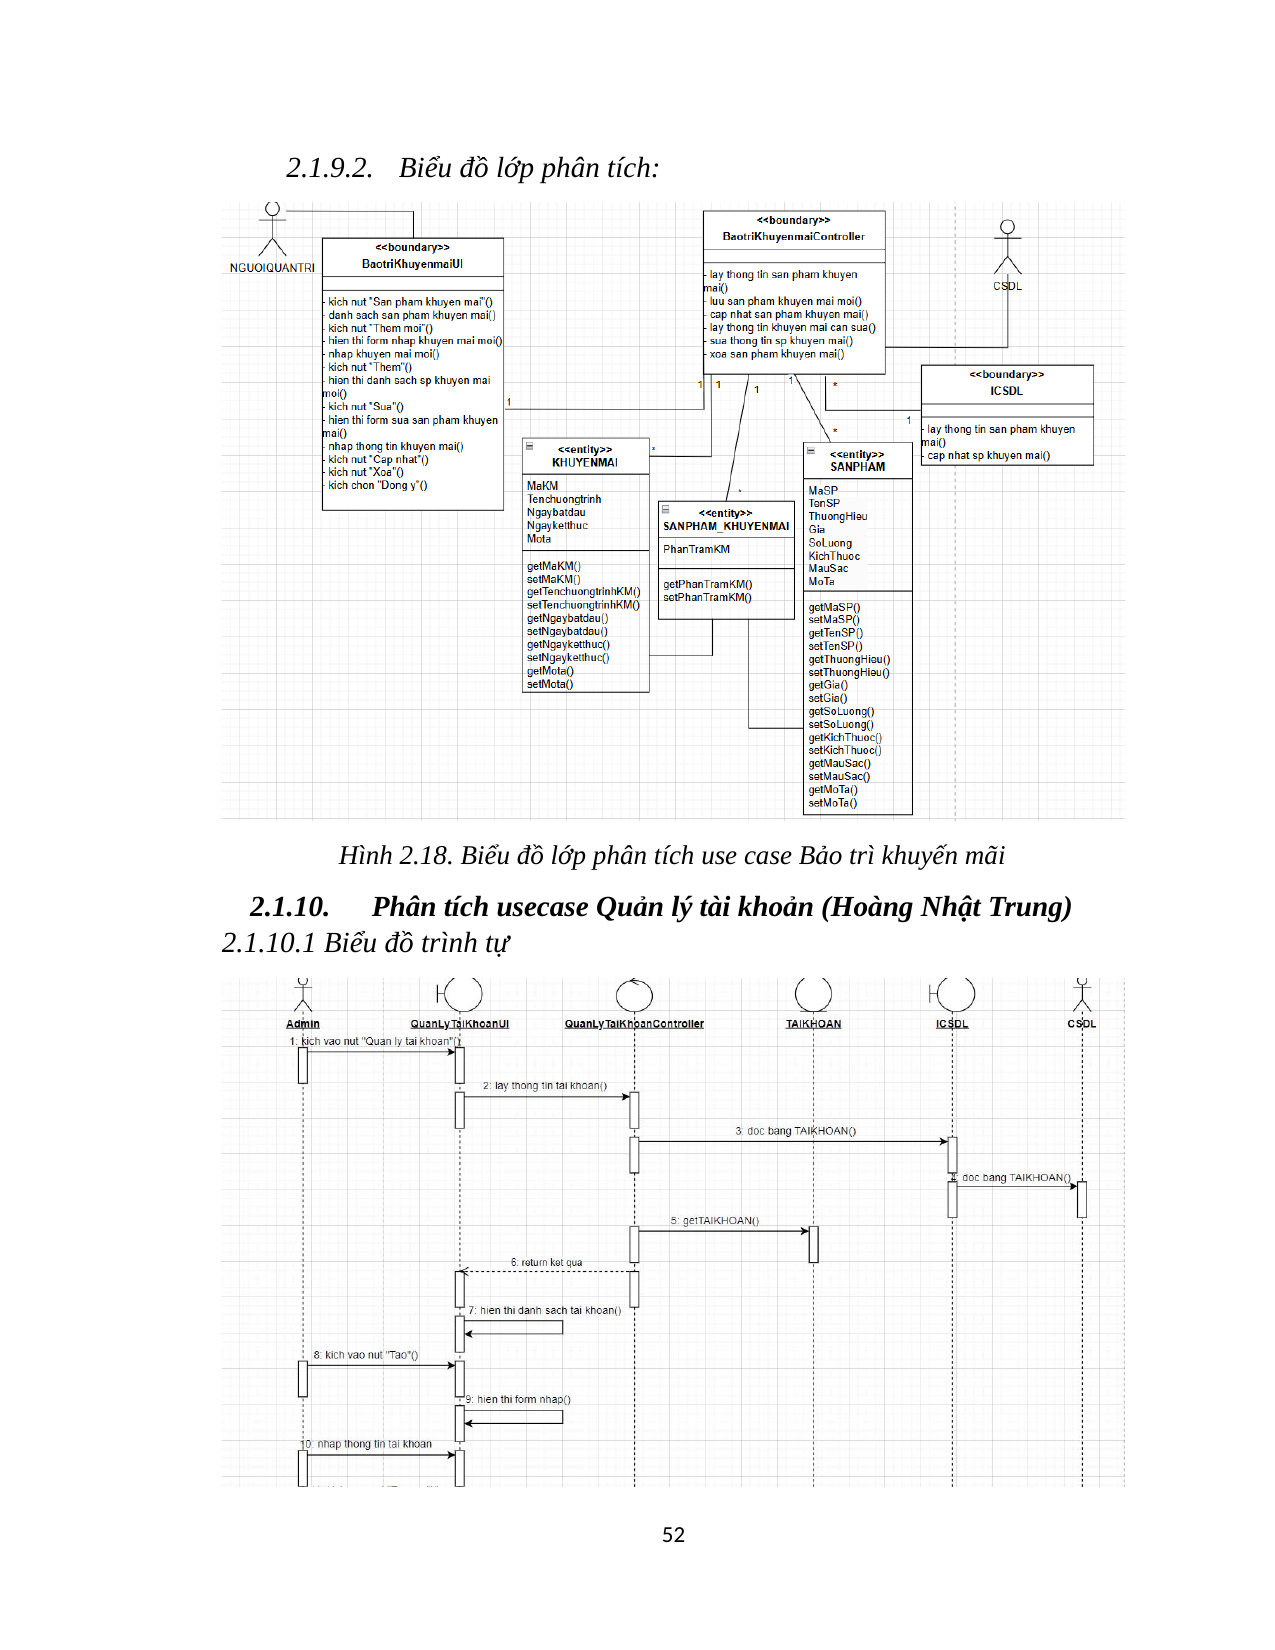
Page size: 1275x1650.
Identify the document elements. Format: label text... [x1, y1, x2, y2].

list Biểu đồ lớp phân tích: [286, 150, 1125, 183]
picture [221, 978, 1125, 1487]
subtitle Phân tích usecase Quản lý tài khoản (Hoàng Nhật Trung) [250, 889, 1125, 923]
text 2.1.10.1 Biểu đồ trình tự [222, 926, 1125, 959]
text Hình 2.18. Biểu đồ lớp phân tích use case Bảo trì khuyến mãi [222, 839, 1125, 870]
picture [221, 202, 1125, 821]
